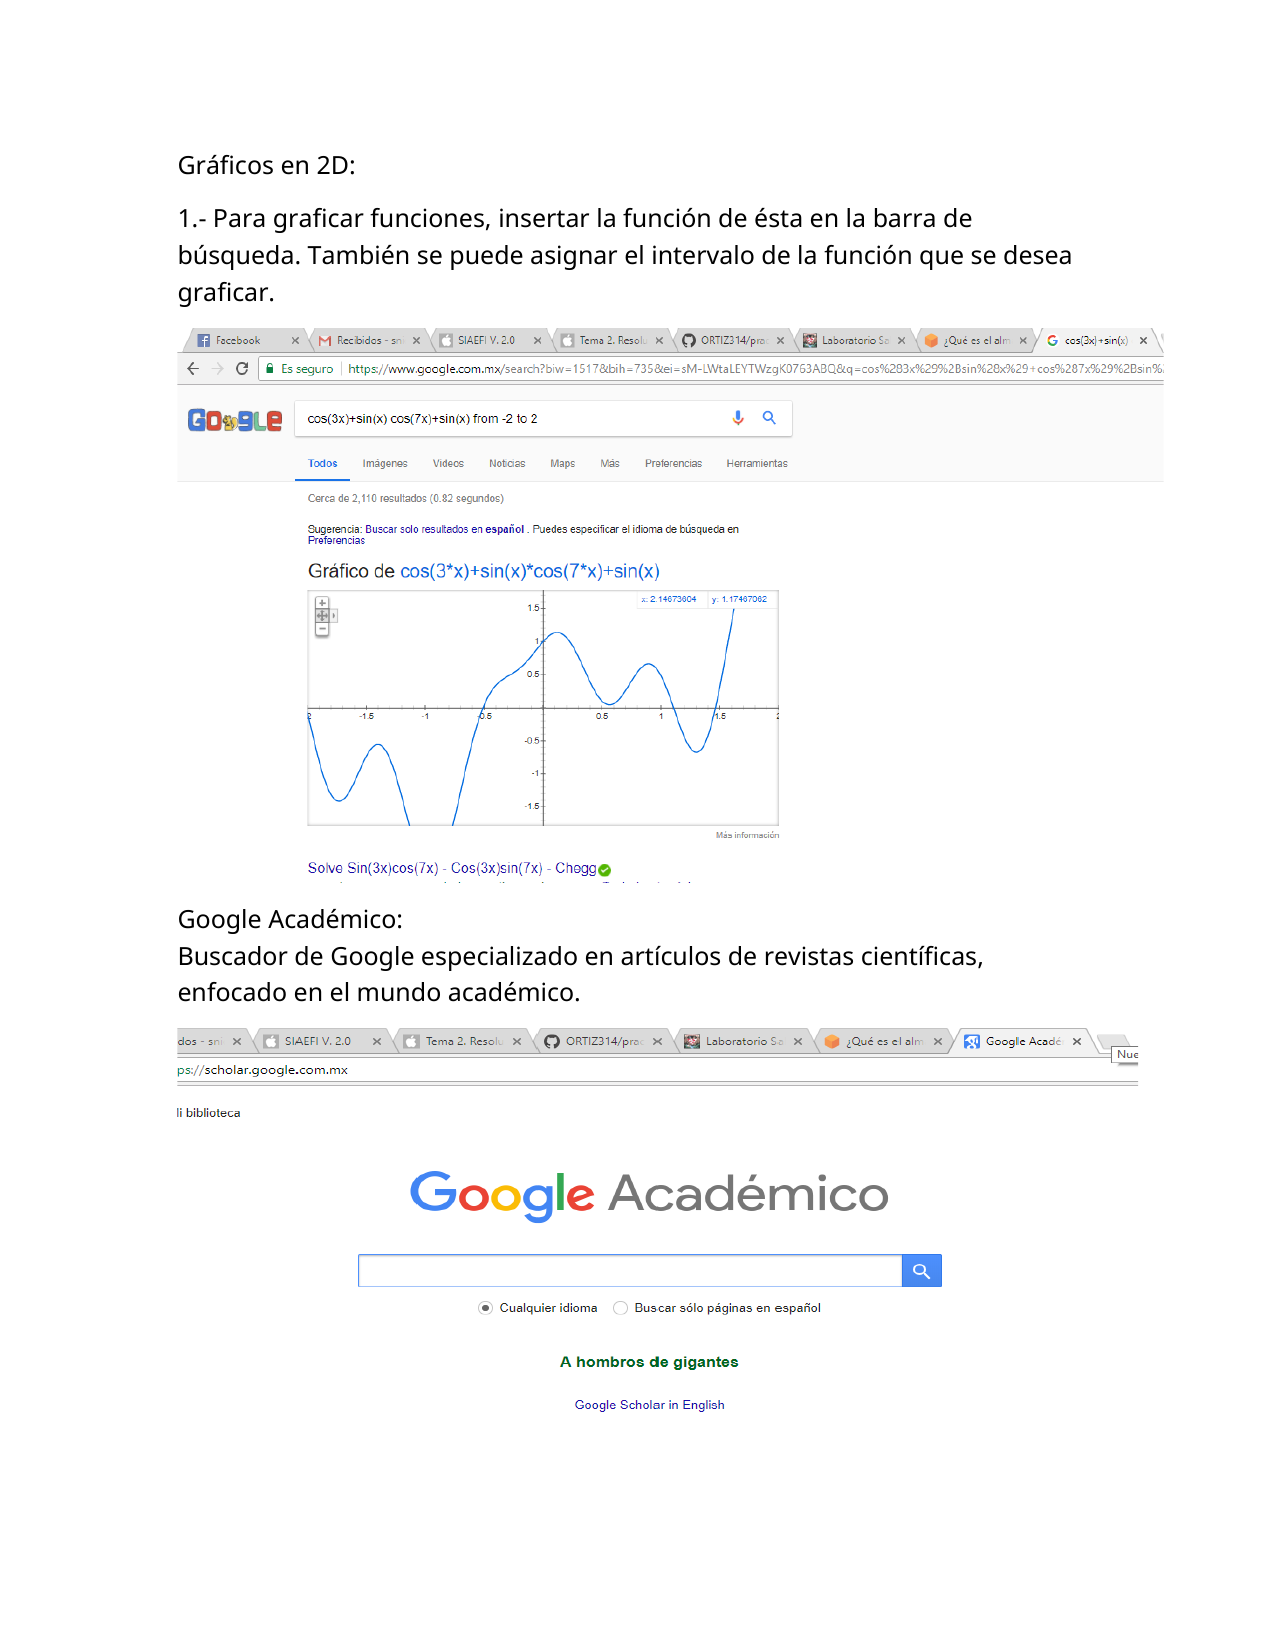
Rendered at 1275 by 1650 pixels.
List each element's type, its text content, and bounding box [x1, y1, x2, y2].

text Google Académico: Buscador de Google especializado en artículos de revistas científicas, enfocado en el mundo académico. [177, 902, 1098, 1009]
picture [177, 328, 1164, 883]
picture [177, 1028, 1139, 1496]
text 1.- Para graficar funciones, insertar la función de ésta en la barra de búsqueda. También se puede asignar el intervalo de la función que se desea graficar. [177, 201, 1098, 309]
text Gráficos en 2D: [177, 148, 1098, 182]
